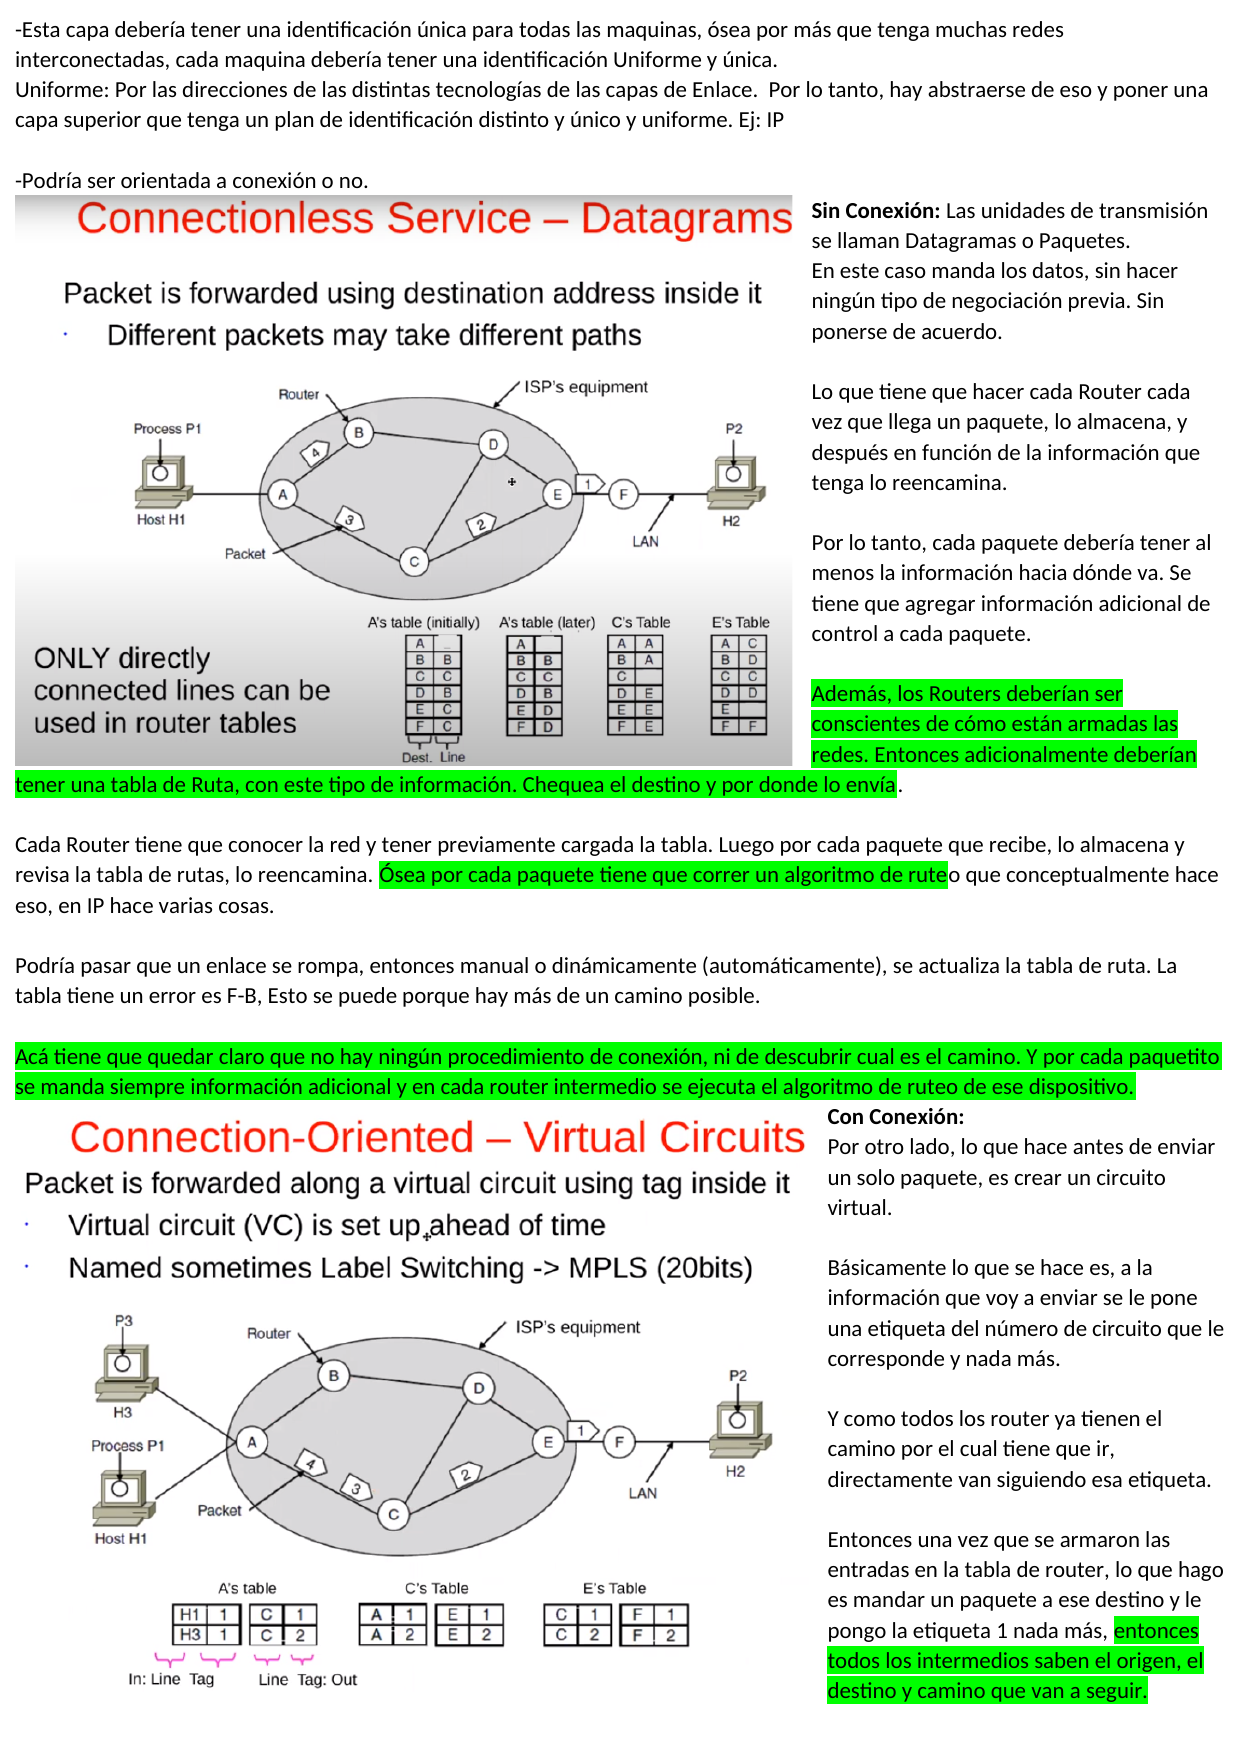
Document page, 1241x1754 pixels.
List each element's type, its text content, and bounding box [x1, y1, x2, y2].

text Uniforme: Por las direcciones de las distintas tecnologías de las capas de Enlace. Por lo tanto, hay abstraerse de eso y poner una capa superior que tenga un plan de identificación distinto y único y uniforme. Ej: IP [15, 75, 1226, 133]
text Podría pasar que un enlace se rompa, entonces manual o dinámicamente (automáticamente), se actualiza la tabla de ruta. La tabla tiene un error es F-B, Esto se puede porque hay más de un camino posible. [15, 951, 1226, 1009]
text Básicamente lo que se hace es, a la información que voy a enviar se le pone una etiqueta del número de circuito que le corresponde y nada más. [809, 1253, 1226, 1372]
text En este caso manda los datos, sin hacer ningún tipo de negociación previa. Sin ponerse de acuerdo. [792, 256, 1226, 345]
text -Podría ser orientada a conexión o no. [15, 166, 1226, 194]
text -Esta capa debería tener una identificación única para todas las maquinas, ósea por más que tenga muchas redes interconectadas, cada maquina debería tener una identificación Uniforme y única. [15, 15, 1226, 73]
picture [14, 1109, 809, 1691]
text Sin Conexión: Las unidades de transmisión se llaman Datagramas o Paquetes. [792, 196, 1226, 254]
picture [14, 195, 792, 764]
text Por lo tanto, cada paquete debería tener al menos la información hacia dónde va. Se tiene que agregar información adicional de control a cada paquete. [792, 528, 1226, 647]
text Por otro lado, lo que hace antes de enviar un solo paquete, es crear un circuito virtual. [809, 1132, 1226, 1221]
text Con Conexión: [15, 1102, 1226, 1130]
text Cada Router tiene que conocer la red y tener previamente cargada la tabla. Luego por cada paquete que recibe, lo almacena y revisa la tabla de rutas, lo reencamina. Ósea por cada paquete tiene que correr un algoritmo de ruteo que conceptualmente hace eso, en IP hace varias cosas. [15, 830, 1226, 919]
text Entonces una vez que se armaron las entradas en la tabla de router, lo que hago es mandar un paquete a ese destino y le pongo la etiqueta 1 nada más, entonces todos los intermedios saben el origen, el destino y camino que van a seguir. [15, 1525, 1226, 1704]
text Lo que tiene que hacer cada Router cada vez que llega un paquete, lo almacena, y después en función de la información que tenga lo reencamina. [792, 377, 1226, 496]
text Acá tiene que quedar claro que no hay ningún procedimiento de conexión, ni de descubrir cual es el camino. Y por cada paquetito se manda siempre información adicional y en cada router intermedio se ejecuta el algoritmo de ruteo de ese dispositivo. [15, 1042, 1226, 1100]
text Y como todos los router ya tienen el camino por el cual tiene que ir, directamente van siguiendo esa etiqueta. [809, 1404, 1226, 1493]
text Además, los Routers deberían ser conscientes de cómo están armadas las redes. Entonces adicionalmente deberían tener una tabla de Ruta, con este tipo de información. Chequea el destino y por donde lo envía. [15, 679, 1226, 798]
